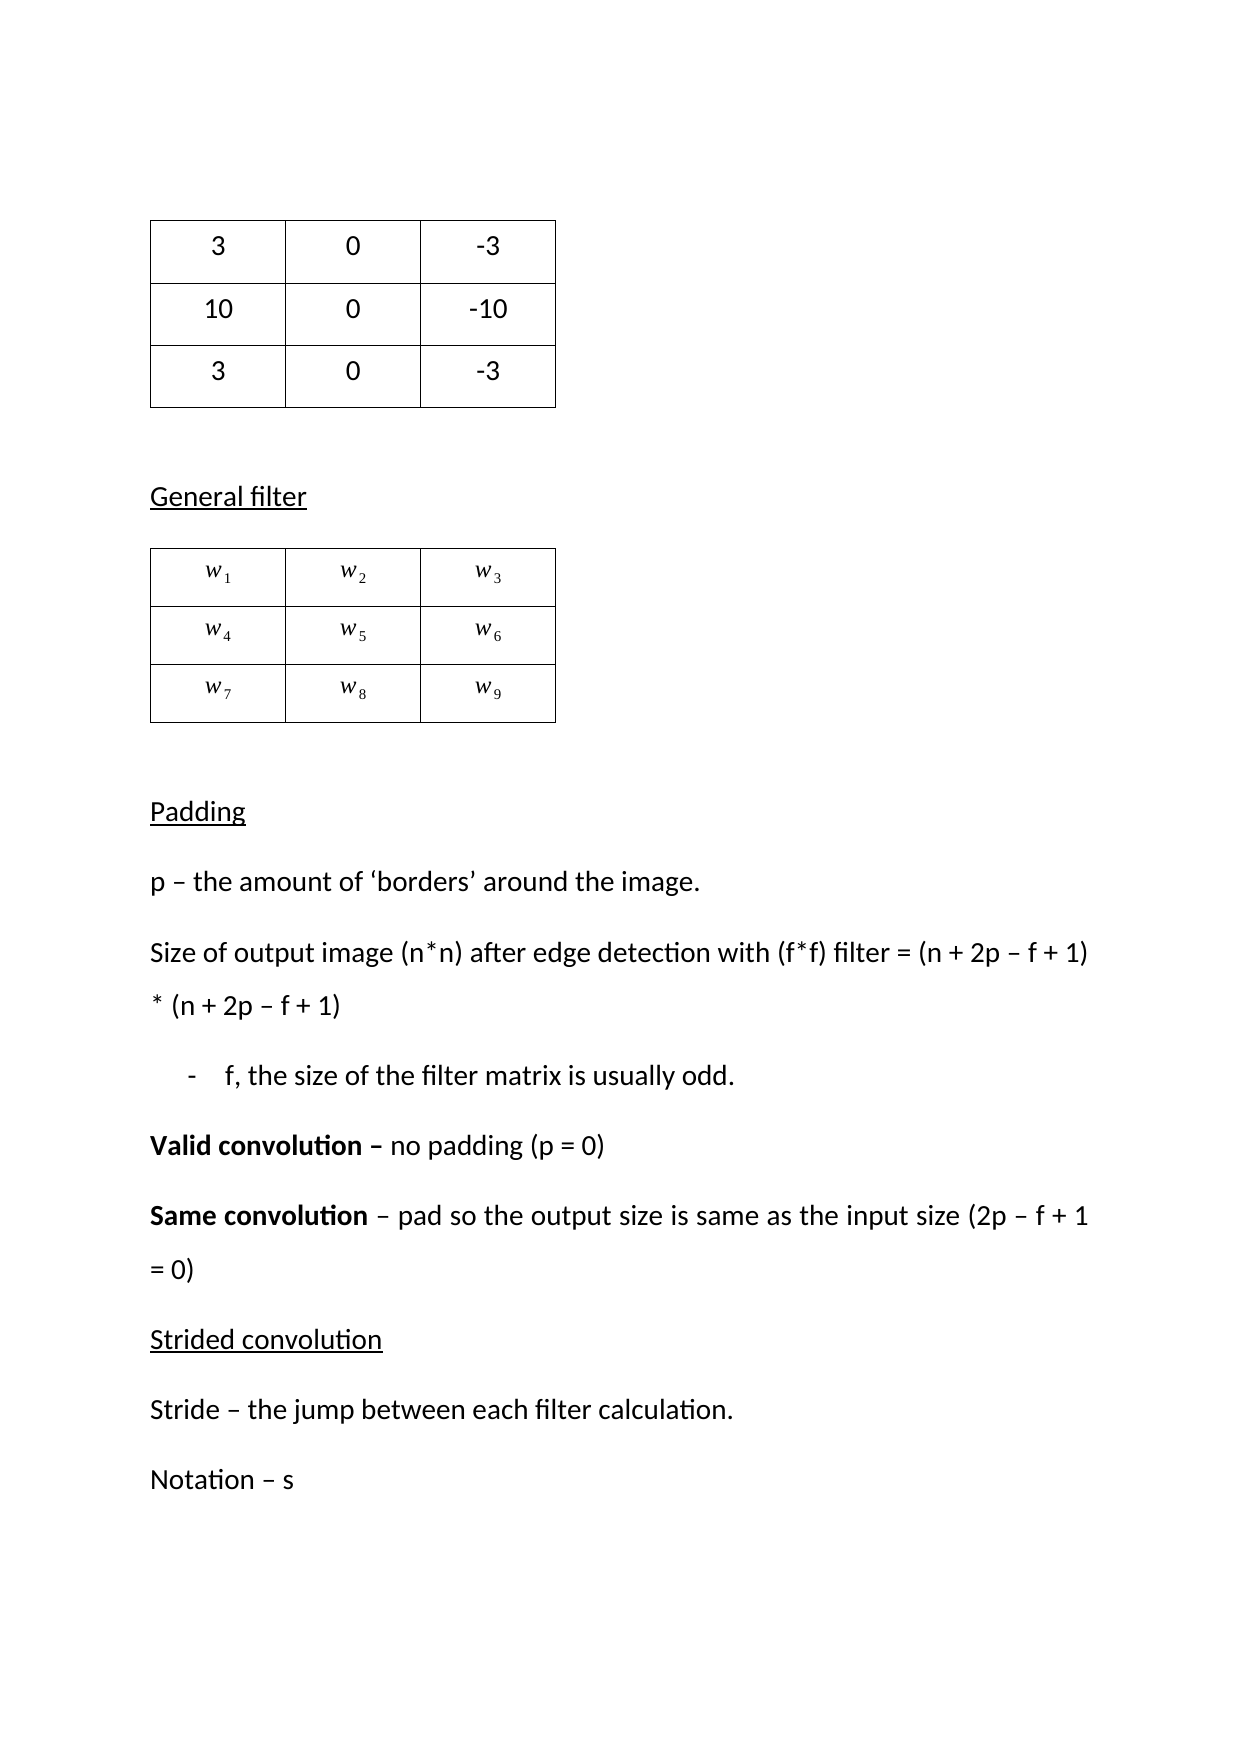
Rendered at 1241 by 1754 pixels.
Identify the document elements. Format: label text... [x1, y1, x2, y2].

table_cell [151, 607, 285, 664]
text Strided convolution [150, 1321, 1090, 1357]
table_cell 0 [286, 346, 420, 407]
text Stride – the jump between each filter calculation. [150, 1391, 1090, 1427]
table_cell [286, 607, 420, 664]
text Notation – s [150, 1461, 1090, 1497]
table_cell [151, 665, 285, 722]
text Size of output image (n*n) after edge detection with (f*f) filter = (n + 2p – f + 1) * (n + 2p – f + 1) [150, 934, 1090, 1023]
table_cell 3 [151, 346, 285, 407]
table_cell 0 [286, 284, 420, 345]
table_cell -10 [421, 284, 555, 345]
table_cell -3 [421, 346, 555, 407]
table_header -3 [421, 221, 555, 282]
table_header [421, 549, 555, 606]
text p – the amount of ‘borders’ around the image. [150, 863, 1090, 899]
text Valid convolution – no padding (p = 0) [150, 1127, 1090, 1163]
table_cell [421, 665, 555, 722]
table_header [151, 549, 285, 606]
table_header 3 [151, 221, 285, 282]
text General filter [150, 478, 1090, 514]
table_header 0 [286, 221, 420, 282]
list f, the size of the filter matrix is usually odd. [187, 1057, 1090, 1093]
table_cell [421, 607, 555, 664]
text Padding [150, 793, 1090, 829]
table_header [286, 549, 420, 606]
table_cell 10 [151, 284, 285, 345]
text Same convolution – pad so the output size is same as the input size (2p – f + 1 = 0) [150, 1197, 1090, 1286]
table_cell [286, 665, 420, 722]
